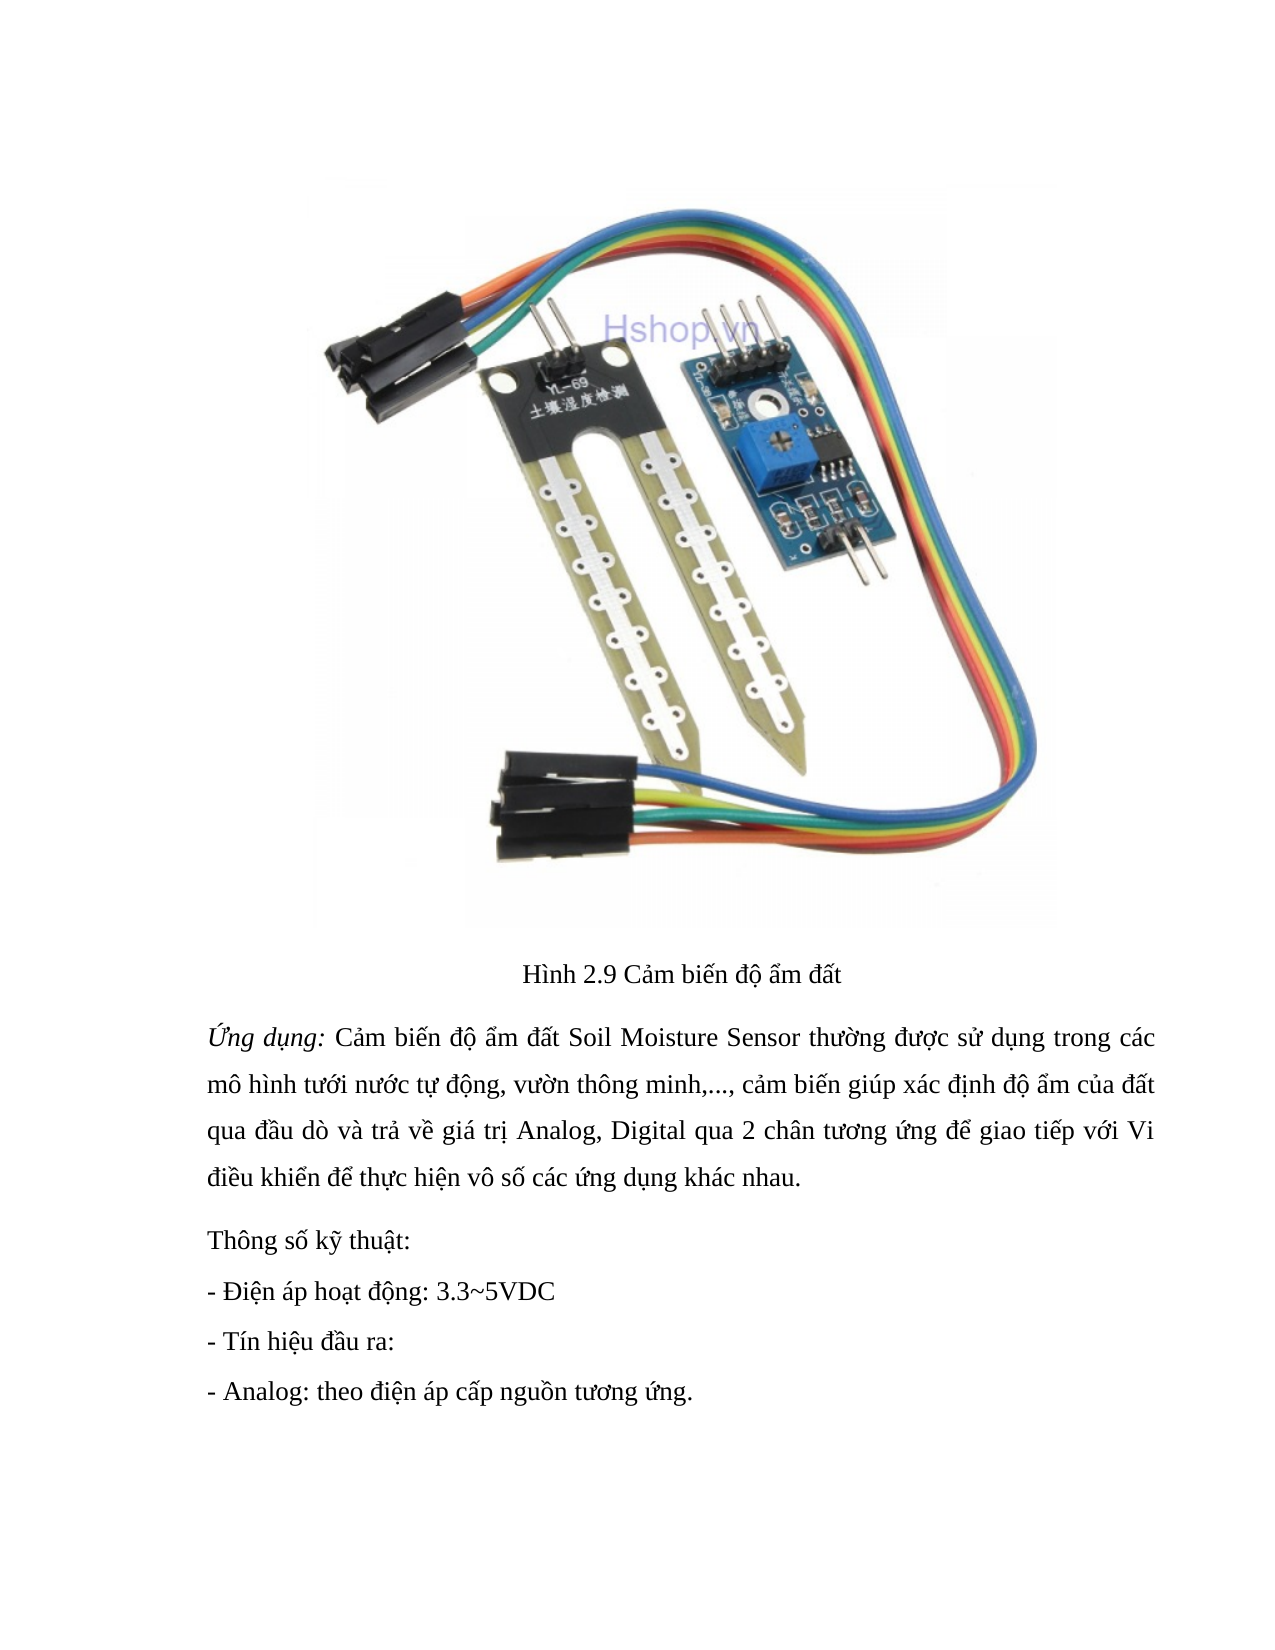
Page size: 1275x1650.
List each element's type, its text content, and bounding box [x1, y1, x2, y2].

text Hình 2.9 Cảm biến độ ẩm đất [207, 958, 1157, 989]
picture [306, 177, 1057, 928]
text Ứng dụng: Cảm biến độ ẩm đất Soil Moisture Sensor thường được sử dụng trong các mô hình tưới nước tự động, vườn thông minh,..., cảm biến giúp xác định độ ẩm của đất qua đầu dò và trả về giá trị Analog, Digital qua 2 chân tương ứng để giao tiếp với Vi điều khiển để thực hiện vô số các ứng dụng khác nhau. [207, 1021, 1157, 1192]
text - Điện áp hoạt động: 3.3~5VDC [207, 1275, 1157, 1306]
text - Tín hiệu đầu ra: [207, 1325, 1157, 1356]
text - Analog: theo điện áp cấp nguồn tương ứng. [207, 1375, 1157, 1406]
text Thông số kỹ thuật: [207, 1224, 1157, 1256]
